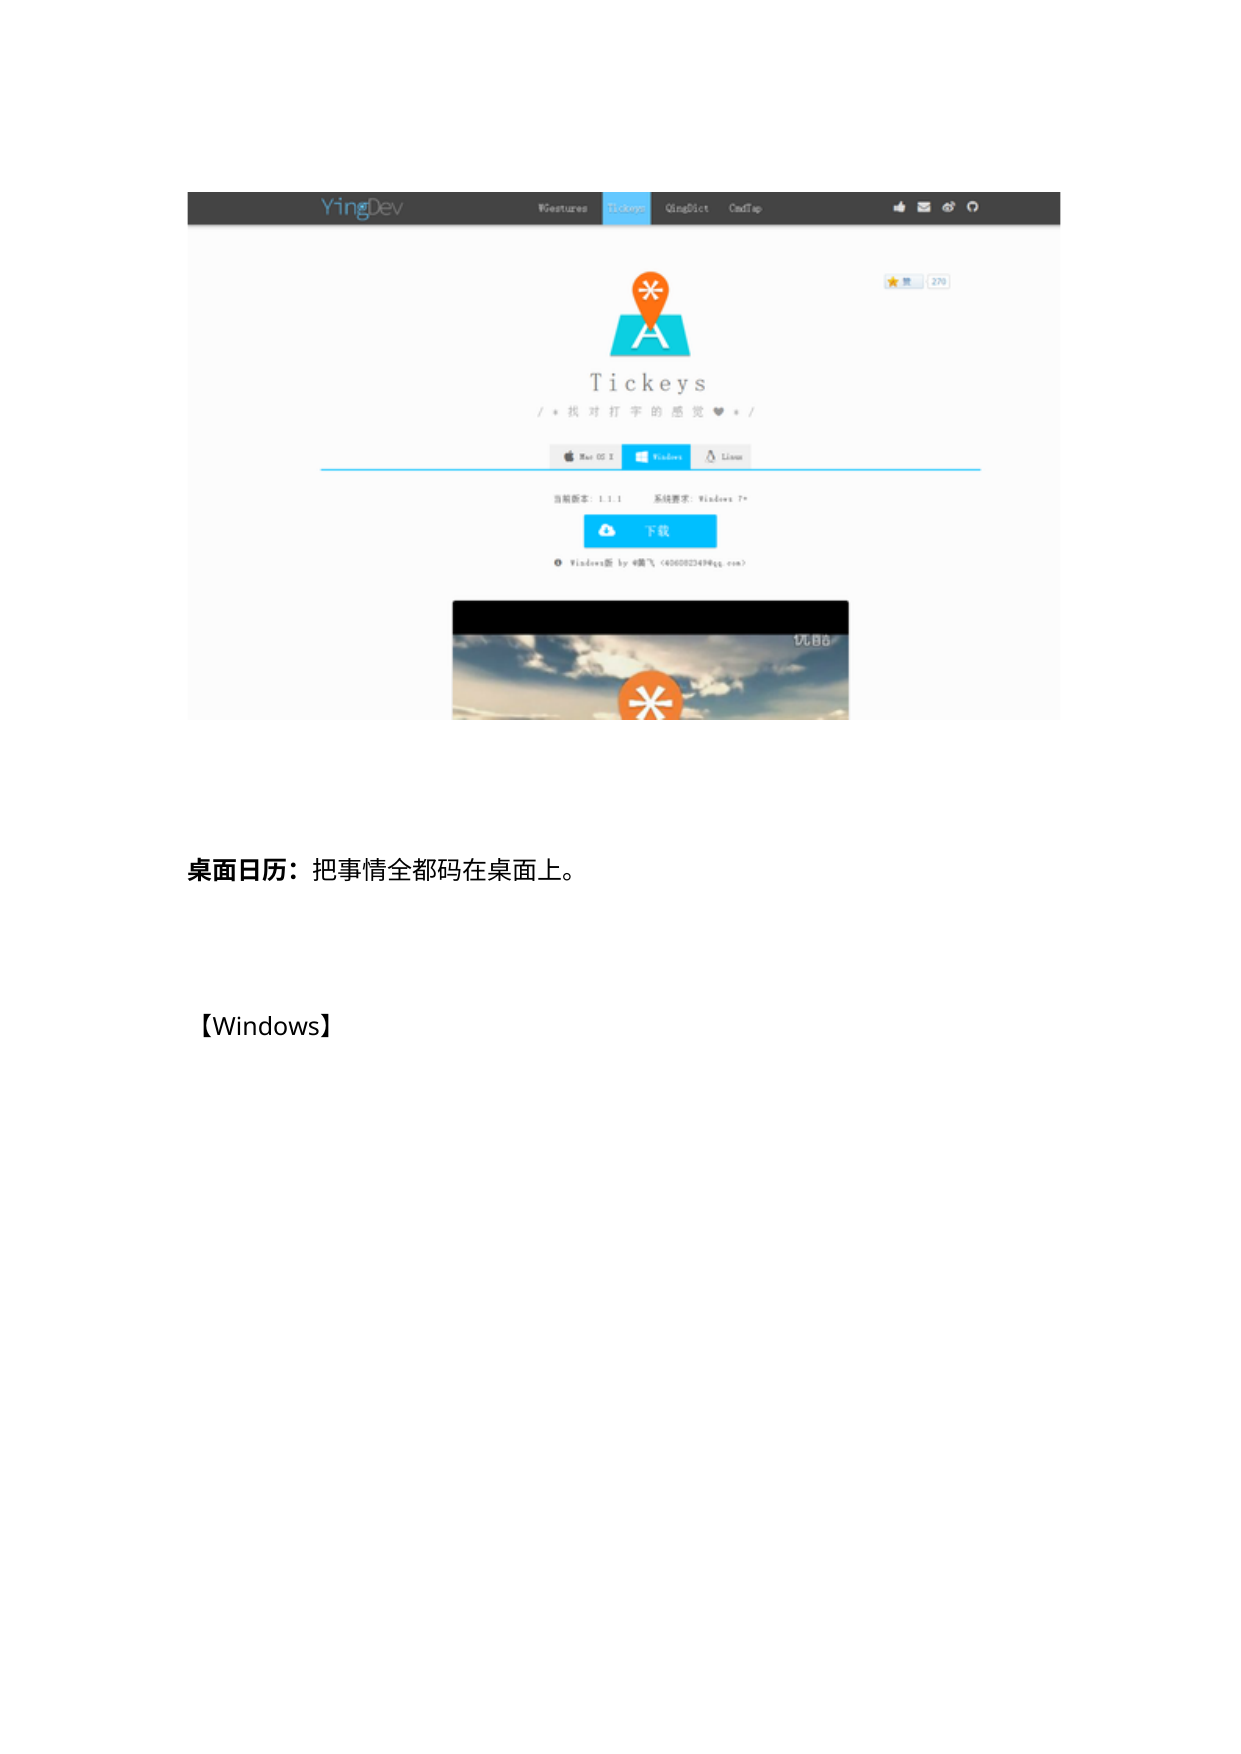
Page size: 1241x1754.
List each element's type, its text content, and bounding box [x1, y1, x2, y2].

table_header QA&知乎网友提问有哪些工具或者软件堪称神器？ 知乎网友回答： @博文 为了让你永久告别百度图片，我来总结一下高清图片搜索神站： 1.Zerospace - 高品質的 CC0 免費圖片 搜索框内写着大大的“搜索您想要的CC0图片”。那么问题来了：什么是CC0？Creative Commons，可参见台灣創用CC計畫。 也就是说，这里搜索到的高清图片提供免费下载，并且可以无偿使用，是无版权商用哦！设计师们的福音啊！ 2.Pixabay官网Free Images - Pixabay 这里的高品质图片一样免费无版权任意使用！ 在所有的图像和视频Pixabay释放自由版权下创作共用CC0。你可以下载、修改、分发，并使用它们在任何你喜欢的任何东西，即使在商业应用程序中使用它们。不需要归属权。 3.Awesome Wallpapers 免费的墙纸搜索网站。（有知友推荐bing更赞） 4.Instant Logo Search 设计师专属：logo搜索神站。 含全球各大著名品牌logo。下载格式有两种：png让你不用到PS里面去白底；更含SVG矢量图下载哦！ 5.再来一枚设计师和开发常用网站：http://www.iconfont.cn/阿里巴巴旗下的免费icon百科网站。 目前有361049个icon，免费下载矢量源文件，选择时可以打包所有你感兴趣的放在购物车，Download时还可以选择颜色和大小，太贴心有木有！同时支持下载开发用代码。 比如搜索关键词“work”看到的结果： @居里安同学 Raindrop.io：这个我自己试用了一个多月之后才来跟各位报告——它真的太好用啦！这是一个在线书签（我就是这么喜欢这种东西……）各种浏览器插件一个不少，书签分组和打标签功能一应俱全，手机客户端也很棒，完美支持中文，从各种来源导入也很方便，连接速度还很快，简直了。 【Web / Chrome / Opera / Firefox / Android / iOS】 WinZip中文免费版：跟着WinRAR之后老冤家WinZip也对中国免费了。作为老牌资本主义收费软件能卖到现在自然也是有几把刷子，可以试试。 【Windows】 QQ轻聊版官方网站：QQ应该是大多数人生活中不可或缺的一个工具，然而PC版广告着实太多，那么就用官方的轻聊版吧，尽管更新可能慢一点，但是没有广告呀。 【Windows】 维棠 - 全新的视频体验：秒杀各类视频网站的下载器（去找第三方做的绿色版吧……官方广告太多了）。新版界面终于摆脱上世纪风格了，蛮方便的。 【Windows】 FLVCD - 硕鼠官网|FLV下载：维棠有时还是会下载失败，那么推一个大家都知道的硕鼠好了，丑一点就丑一点吧……成功率比较高。 【Windows / Mac / Android】 Internet Download Manager: the fastest download accelerator 将下载速度提升到带宽极限，（同时）嗅探、下载一切视频。（收费）（很久没用过了，不上图了） 【Windows】 Piriform：梨子公司，出品享誉世界的小工具 CCleaner：全球下载超过1000万次的磁盘清理工具； Defraggler：磁盘整理； Recuva：数据恢复 Speccy：电脑硬件信息。 【Windows】 JetClean | Improve PC Performance and Protect Your Privacy, Free Download 另一个简单全面的清理工具，小巧，强大。（很久没更新了，不上图了） 【Windows】 Portable Software For USB Flash Drive: Lupo PenSuite 便携软件启动器，可以装在U盘也可以装在电脑里，快捷方式都是相对路径的，想要移动到到哪里都可以（妈妈再也不用担心我的快捷方式失效了）。 【Windows】 PortableApps.com：PortableApps网站专用便携软件启动器，便携软件也能智能更新了。 【Windows】 sendtosendto：可以为右键“发送到…”增加自定义程序，小工具带来大便捷。 【Windows】 BenVista PhotoZoom Pro 6：神奇的图片放大工具，让你的图片放大后依旧清晰。（收费） 【Windows】 Caesium | Free Image Compression Tool：神奇的图片压缩工具，让你的图片压缩后依旧清晰。 【Windows】（另有用于无损压缩的CaesiumPH，可支持Windows / Mac / Linux）。 Inpaint photo restoration software：神奇的图片去水印工具，方便快捷，完美无瑕（收费）。 【Windows】 ShiftN：矫正照片中的建筑物倾斜，德国出品小工具。 【Windows】 Professional Office add-ins and tools for Office 2013, 2010, 2007 and 2003 为Office增加多标签功能。【Windows】 RIME | 中州韻輸入法引擎：神奇的输入法，两岸三地简体繁体拼音注音五笔仓颉……总有适合你的方案。告别广告一堆又卡的不行的某狗吧。 【Windows / Mac / Linux】 Preme for Windows：系统增强工具，增加很多人性化的小功能，个人尤其喜欢一键窗口置顶的功能。简单的设置界面也漂亮，无各种打扰，不建立任何快捷方式，非常良心。 【Windows】 Time management software：分秒不漏的记录你在用电脑的时候到底在干什么，可以自动分类各种操作，形成统计报表。督促自己干正事的利器。另附善用佳软链接：ManicTime:优秀的个人时间追踪/分析软件（深度使用指南） 【Windows】 分区助手，免费易用的磁盘分区工具：国产良心软件的代表，用来调整分区从未出过任何问题。 【Windows】 易我数据恢复向导：国产良心软件的代表。数据恢复能力出乎意料的强（易我的分区管理大师就差一些了，不如上面的分区助手）。 【Windows】 Q-Dir the Quad Explorer for Windows：一个资源管理器，用它的唯一理由就是有四个窗格，太方便了。 【Windows】 Hornil - StylePix：界面类似Photoshop，功能类似Photoshop，虽然比较简易，但启动迅速，是简单作图时的优秀替代品。免费。【Windows】 FastCopy：一个字就是快（换装SSD后许久未用，不上图了）。【Windows】 CintaNotes - Note Taking Software：富格式的纯文本笔记软件（看起来很玄，但确实是纯文本输入，可以自动识别纯文本中的超链接），简单粘贴一段文字作快速记录极其方便。 【Windows】 PDF Shaper - Merge, Split, Convert PDF and Extract Data：功能齐全的PDF工具箱，包括合并、分割、转换格式、导出数据、添加水印等，可以批量操作。【Windows】 Ad Muncher: Free ad blocking for all browsers：大奶牛，富有盛名的广告拦截软件。历史悠久，口碑极好。现已成为免费软件。【Windows】 SageThumbs 2.0.0.22 [CherubicSoft]：资源管理器插件，可对图片进行多种右键操作，包括预览，裁剪，转换格式，设为壁纸等。可以大幅度提升操作效率的小工具。【Windows】 Universal Extractor：强大的资源提取工具。除了解压常规的压缩文件，还可以从可执行文件（exe）、微软安装包（msi）、2007版Office文档（docx、xlsx、pptx）等许多其他类型的文件中提取资源。【Windows】 Mp3tag - der universelle Tag Editor (ID3v2, MP4, OGG, FLAC, ...)：用于修改MP3文件ID3-Tag信息，即曲名、演唱者、专辑、年月、流派、注释等。ID3-Tag信息完整的歌曲，不仅看起来整齐优美，同时也便于整理、存档。 【Windows】 OX163网络图片下载器 软件首页，搜索数据库、外部脚本更新与下载：网络相册批量下载。【Windows】 Download Icaros：让资源管理器能够显示所有视频格式的缩略图。【Windows】 Media Preview：也是为音、视频添加缩略图。BabelSoft / 博语软件【Windows】 Tracker Software Products : Product：著名的PDF X-Change Viewer，没想到它打开PDF的速度这么快。【Windows】 Stellarium：看星星，看月亮，88宫星座图……性能优异的天象模拟软件，与天文馆一致的体验。开源软件，多平台支持无压力。【Windows / Mac / Linux】 Listary - Fabulous search utility：著名神器，资源管理器插件。在任何目录下均可直接打字展开全局文件搜索，在文件上传/下载时提供方便的全局搜索框，在不想层层跳转到需要上传文件的目录时切换一下资源管理器窗口上传窗口就能自动定位……还有很多功能，请自行体验吧。 【Windows】 Namexif: Rename EXIF Photos：将照片根据EXIF信息进行重命名，以便于整理，分类存档。【Windows】 BOINC - 中国分布式计算总站：为科学研究提供电脑的冗余性能，为人类的发展添砖加瓦。 【Windows / Mac / Linux / FreeBSD】 SAO Utils – SAO风格启动菜单开发日志：国人开发，有史以来最酷炫的程序启动菜单。 【Windows】 Print Conductor：在不打开文档的情况下，批量打印多份文档。【Windows】 Open Freely：可以打开100+种格式的通用文件查看器，要将一部新电脑快速投入使用的好工具。还有：Free Opener - Open Over 80 Different File Formats For Free! 支持超过80种格式的通用查看。【Windows】 按键精灵_按键精灵官方网站：鼠标手的救星，录制键盘与鼠标的操作，将人从重复的工作中解放出来。【Windows】 Resource Hacker：直接就能修改Windows可执行文件和资源文件。【Windows】 排版助手(GIDOT TYPESETTER) 官方网站：很好用的文本整理工具，拿来处理各种文本混乱问题非常好使。 【Windows】 Windows Firewall Control：Windows自带防火墙其实挺好用，只是可用的操作选项太少，WFC可以提供一个更具可操作性的界面，让防火墙配置起来更顺手。【Windows】 DisplayFusion: Multiple Monitors Made Easy! · Binary Fortress Software：一个显示增强工具，主打多显示器易用化，同时也有很多其他的功能。【Windows】 影子系统PowerShadow官网——影子系统PowerShadow唯一官方网站：影子系统，创造虚拟环境，可自定义的自动还原。现已完全免费。【Windows】 Greenshot - a free and open source screenshot tool for productivity：简单易用又顺手的截图工具，而且还开源免费。【Windows】 Cmd Markdown 编辑阅读器：不错的Markdown编辑器，提供了与一般文本排版软件类似的工具栏，非常适于初学者上手。有在线版和客户端，能够云端存储.md文档。 【Web / Windows / Mac / Linux】 GeoGebra：几何画板的最佳替代品，功能全面超越，免费开源，多平台支持，简单易学，应用广泛的数学绘图软件，小学生也能轻松应用解数学题。 【Windows / Mac / Linux / iOS / Android】 YoMail 更高效：能够完美支持Gmail的邮箱客户端，使用体验极佳。更有邮件对话等功能。【Windows / Mac】 Honeyview Image Viewer：我见过最棒的图像查看器，外观简洁，运行极快，界面按钮不多不少正好合适，支持格式多，没有广告，不弹窗，简直把我能想到的优点都占全了。 【Windows】 软众信息-WinRAR独家总代理商 最新官方免费 非商业 个人 简体中文版下载 支持64位非破解版压缩软件 winrar rar安卓版 RAR for Android rar for 安卓：大名鼎鼎、家家必备的WinRAR已经面向中国大陆个人用户免费了。 【Windows / Android】 Google Earth Pro：谷歌地球专业版已宣布免费。Google Earth【Windows】 SUMo：软件更新监视器，类似于XX软件管家的存在，但却那么干净，那么有操守。还支持添加自定义路径，监视绿色软件的版本升级。kcsoftwares.com 的页面 【Windows】 Leanote：一款全新的笔记软件，支持普通格式和Markdown格式，功能恰到好处，唯一的问题是目前的开发程度还不够完善，但已足够使用。 【Windows / Mac / Linux】 Tickeys | 找对打字的感觉：为打字配上音效的小软件，虽然没什么实际用途但是挺好玩。 【Windows / Mac / Linux】 桌面日历：把事情全都码在桌面上。 【Windows】 Easy 7-Zip - An Easy-to-use Version of 7-Zip, Free Download：给7-Zip加上了易于使用的可视化选项，让7-Zip像WinRAR一样易于上手。【Windows】 SpaceSniffer：直观查看硬盘占用。 【Windows】 GeekUninstaller：单文件卸载小工具，完爆各类软件管家。 【Windows】 RightMenuMgr：右键按钮管家，管理你那越来越长的右键菜单。 【Windows】 Visual Subst：将普通文件夹映射为分区。【Windows】 FontLoader：临时挂载字体文件，随挂随用，避免无谓的安装占用磁盘。【Windows】 Hard Disk Serial Number Changer：修改硬盘分区盘符。 【Windows】 FileTime：修改文件的时间属性。【Windows】 好压批量文件改名工具：从国产软件好压中提取的文件批量重命名工具，高效易用。 【Windows】 注册表定位器：直接打开需要定位的注册表位置，无需一层层手动点击。 【Windows】 Desktops：微软Sysinternals工具集之一，极其小巧的多桌面小工具。【Windows】 FindDupFile：寻找硬盘中的重复文件。 【Windows】 JPEGsnoop：检查图片是否被PS过。ImpulseAdventure 【Windows】 Text 2 Folders：将想要批量建立的文件夹名字输入，一次即可建立一批文件夹。Skwire Empire【Windows】 易集 - 最好用的网络收藏夹：已被http://Raindrop.io打败，不上图了。【Web / iOS / IE / Chrome / Firefox / Safari / Opera】 Atavi - bookmark manager：已被Raindrop.io打败，不上图了。【Web / IE / Chrome / Firefox / Safari / Opera】 首页 - HoneyComb：推荐！世界历史地图，数据可下载为SWF文件。【Web】 http://geacron.com/home-zh-hans/?lang=zh-hans：推荐！同样是世界历史地图，有iOS/Android/Amazon客户端。【Web / iOS Android / Amazon】 Giveaway of the Day：每日赠送一款收费软件（限免），有的十分重量级。北京时间下午4点（若已执行夏令时则是3点）更新。可以RSS订阅。官网还有限免手机应用、限免游戏。 【Web】 Software Coupon Codes, Software Deals, Software Discounts：每天发布多个限时免费软件和折扣软件，不仅数量很多，质量也很高。 【Web】 Daily giveaways and discounts：新近发现的正版软件限时免费、限时折扣推荐站。【Web】 Giveaway Club：仍然是一个软件限时免费网站（我是怎么发现这么多个的）。 【Web】 赛尔校园先锋官方网站：一个为大学生提供教育优惠价产品的网站。有Apple、Microsoft、Adobe等公司的硬件设备和/或大型软件。优惠幅度可观，正版强迫症患者必备。 【Web】 DocsPal - Free online file Converter and Viewer：全部格式通吃的在线格式转换工具。 【Web】 File2HD.com：获取任意网页中的图片、视频等任意资源。【Web】 Bucee雜誌館 | 电子杂志、电子书免费下载：更新频率极其高的杂志下载网站。 【Web】 APK Downloader [Latest] Download Directly：以APK形式下载Google Play商店中的应用。 【Web】 Handpicked free fonts for graphic designers with commercial-use licenses.：字体松鼠，提供大量可以免费使用的英文字体。设计师福音。美工仔福音。 【Web】 MSDN, 我告诉你：可下载包括各代Windows、Office在内的微软的系统、应用程序、商业解决方案、大型开发工具……等等的安装镜像。 【Web】 LavaRadio - 最好的环境音乐电台：提供纯粹的环境音乐，号称“国内首家真正的环境音乐电台”。适合工作/学习的时候提供背景音乐。 【Web】 Beijing Air Pollution: Real-time PM2.5 Air Quality Index (AQI)：实时PM2.5空气质量指数。其实除PM2.5以外还有多项指标，包括风力、湿度、臭氧、二氧化碳等。这个数字是决定今天干啥的重要依据。 【Web / iOS / Android / Chrome / Firefox】 File Destructor 2.0：一个在线生成损坏文件的网站，格式、大小均可自定义。有利于加重拖延症晚期患者的病情。 【Web】 你注册过哪些网站？一搜便知：这个很厉害。 【Web】 快速创建收件夹 -xzc.cn：通过一个特定的链接，直接利用百度网盘这个空间收取多人的文件，上交文件的人都不需要注册百度账号，可用于各种团队的文件收集。 [186, 162, 1061, 1083]
picture [187, 192, 1061, 720]
